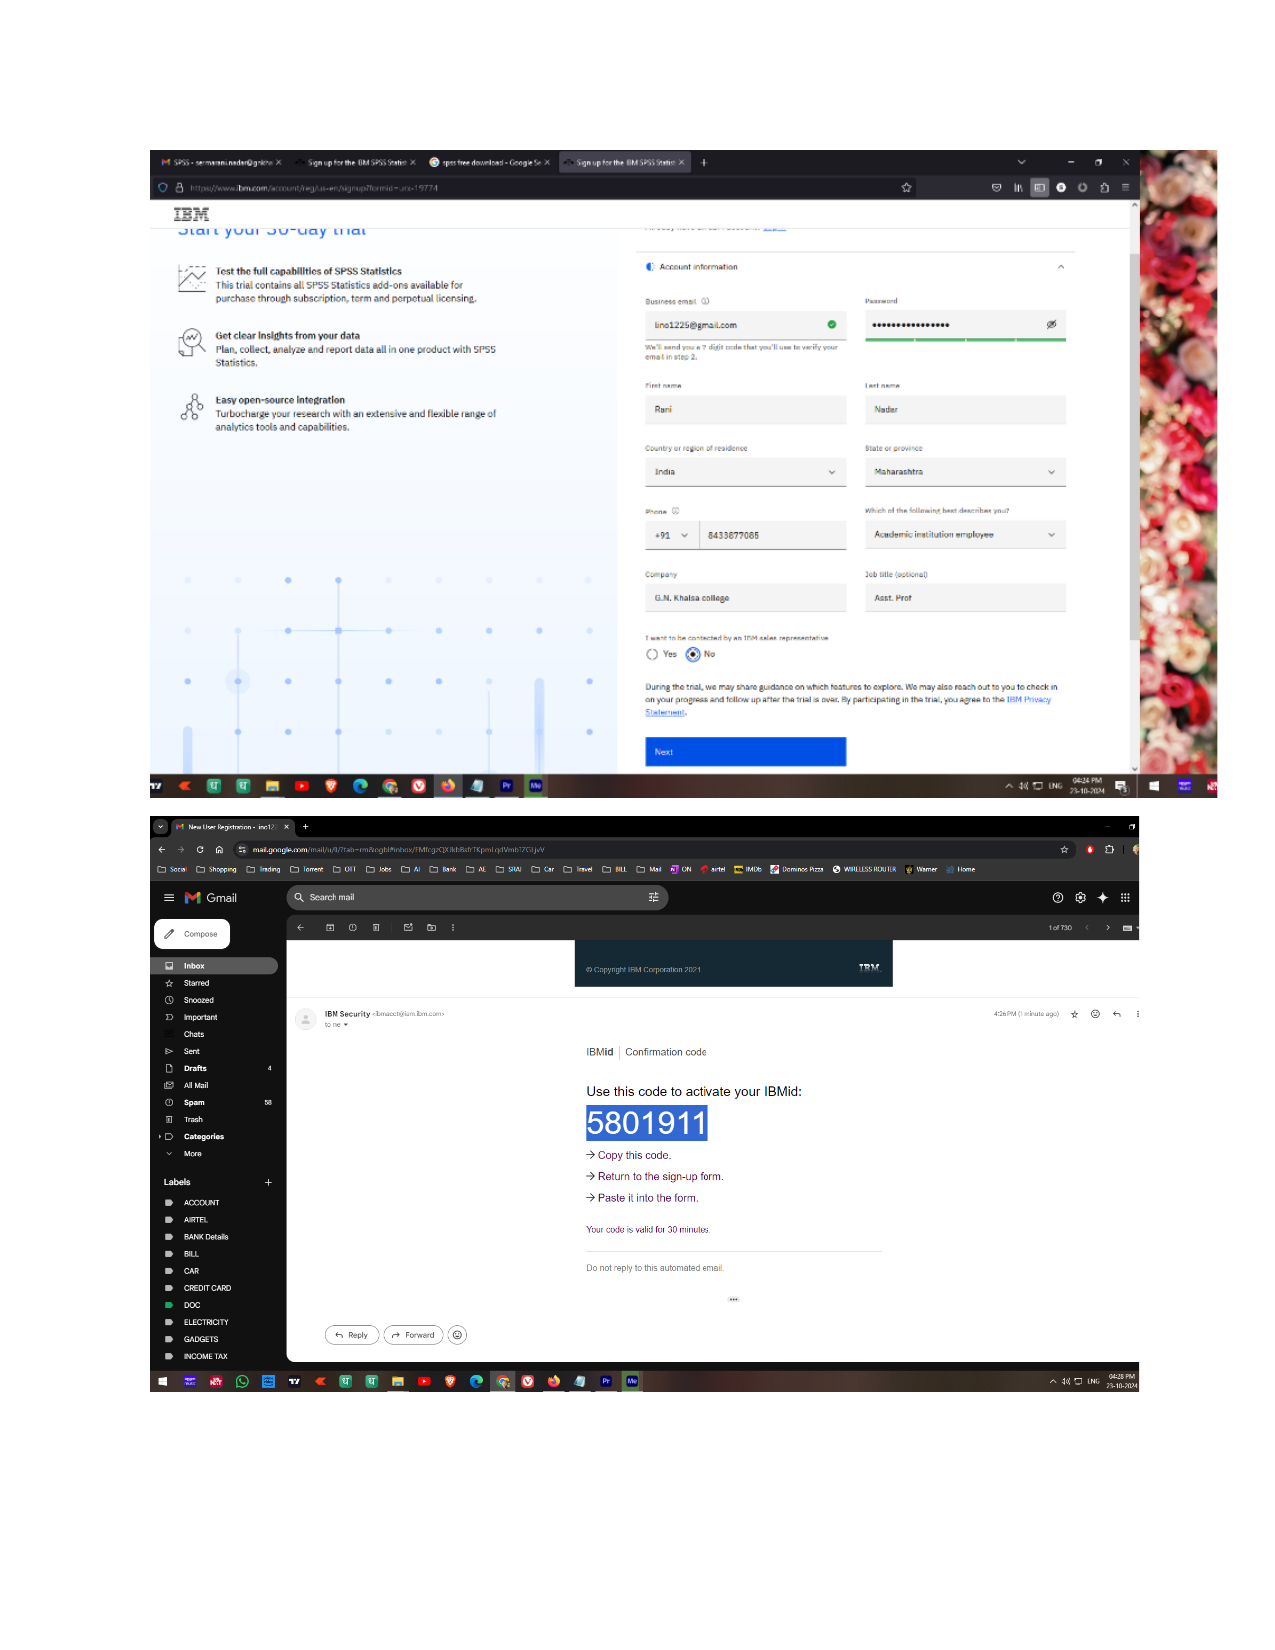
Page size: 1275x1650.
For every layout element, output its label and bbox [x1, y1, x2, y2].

picture [150, 816, 1140, 1392]
picture [150, 150, 1218, 798]
